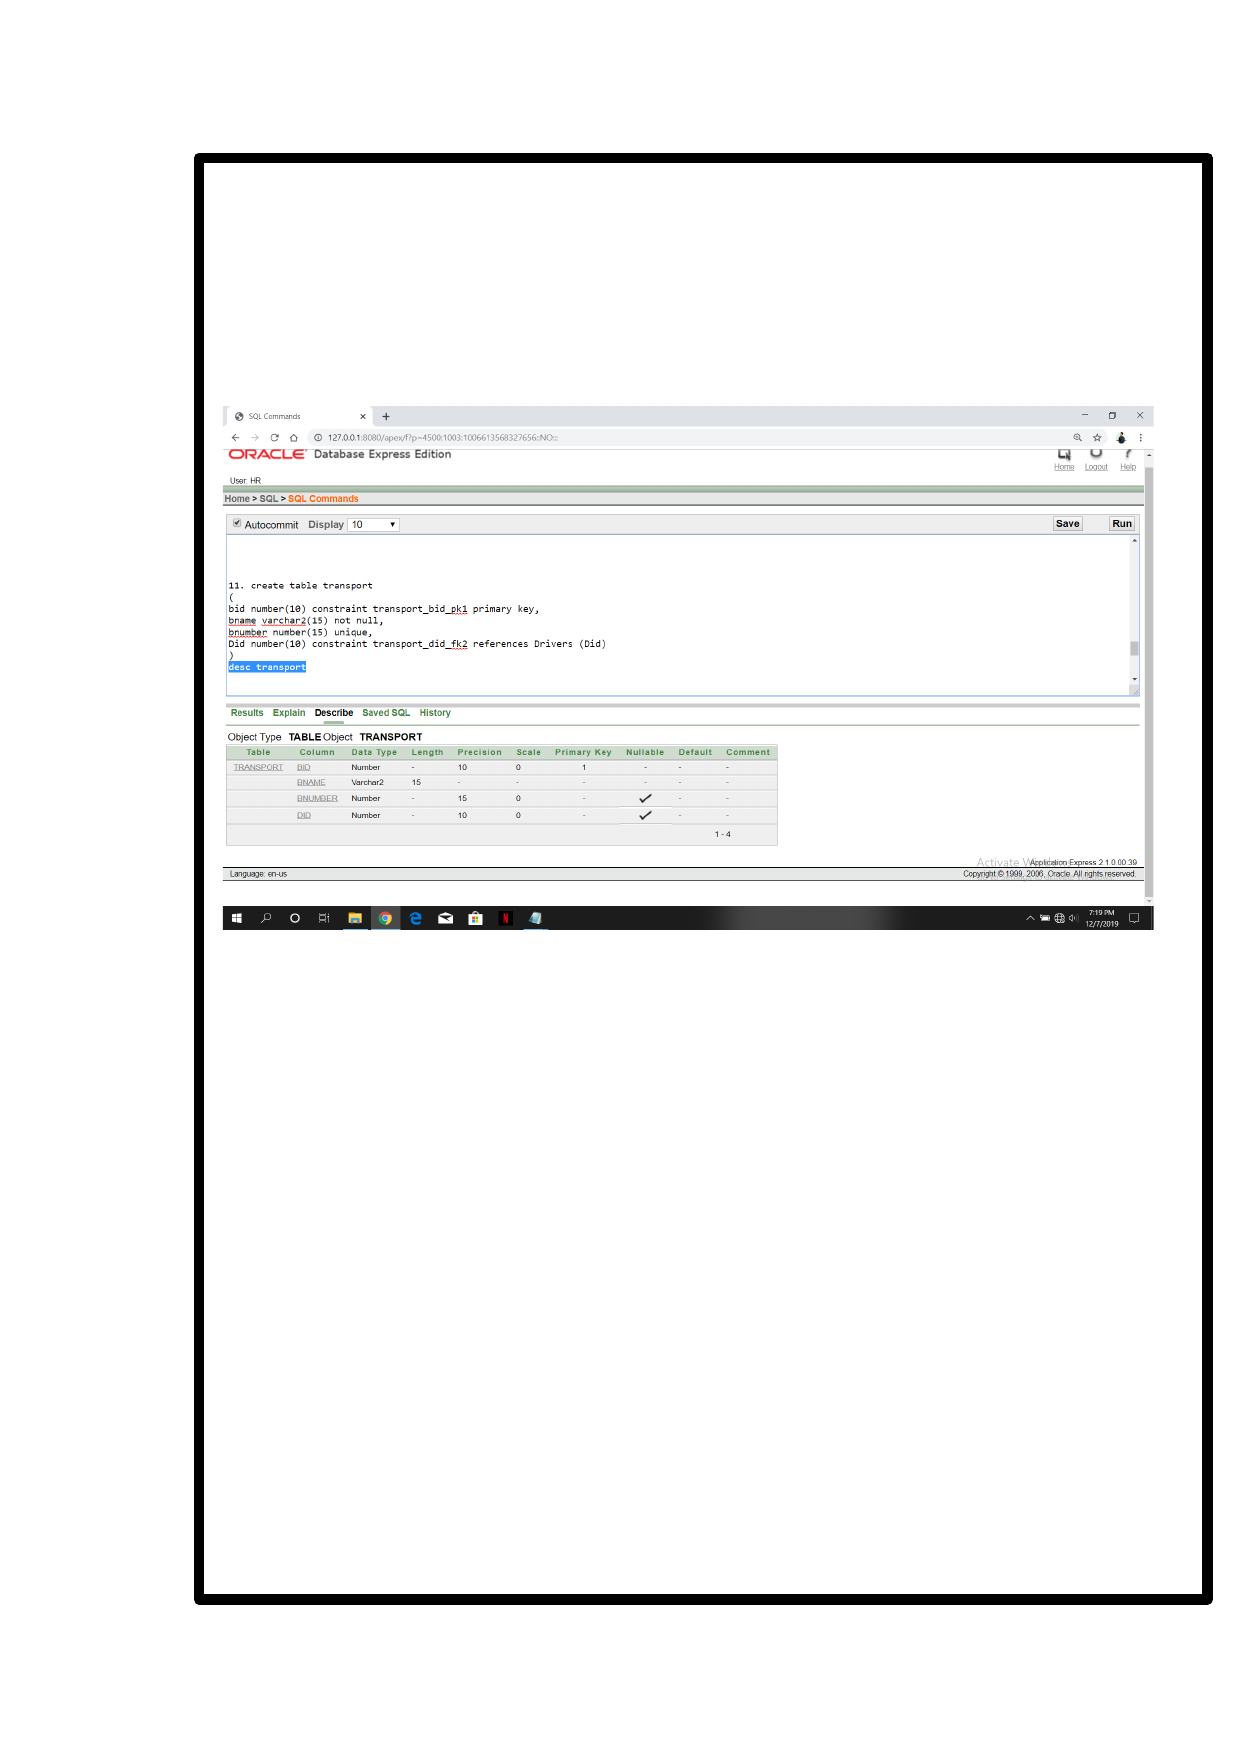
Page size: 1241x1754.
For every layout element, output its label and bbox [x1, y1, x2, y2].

picture [222, 406, 1154, 930]
